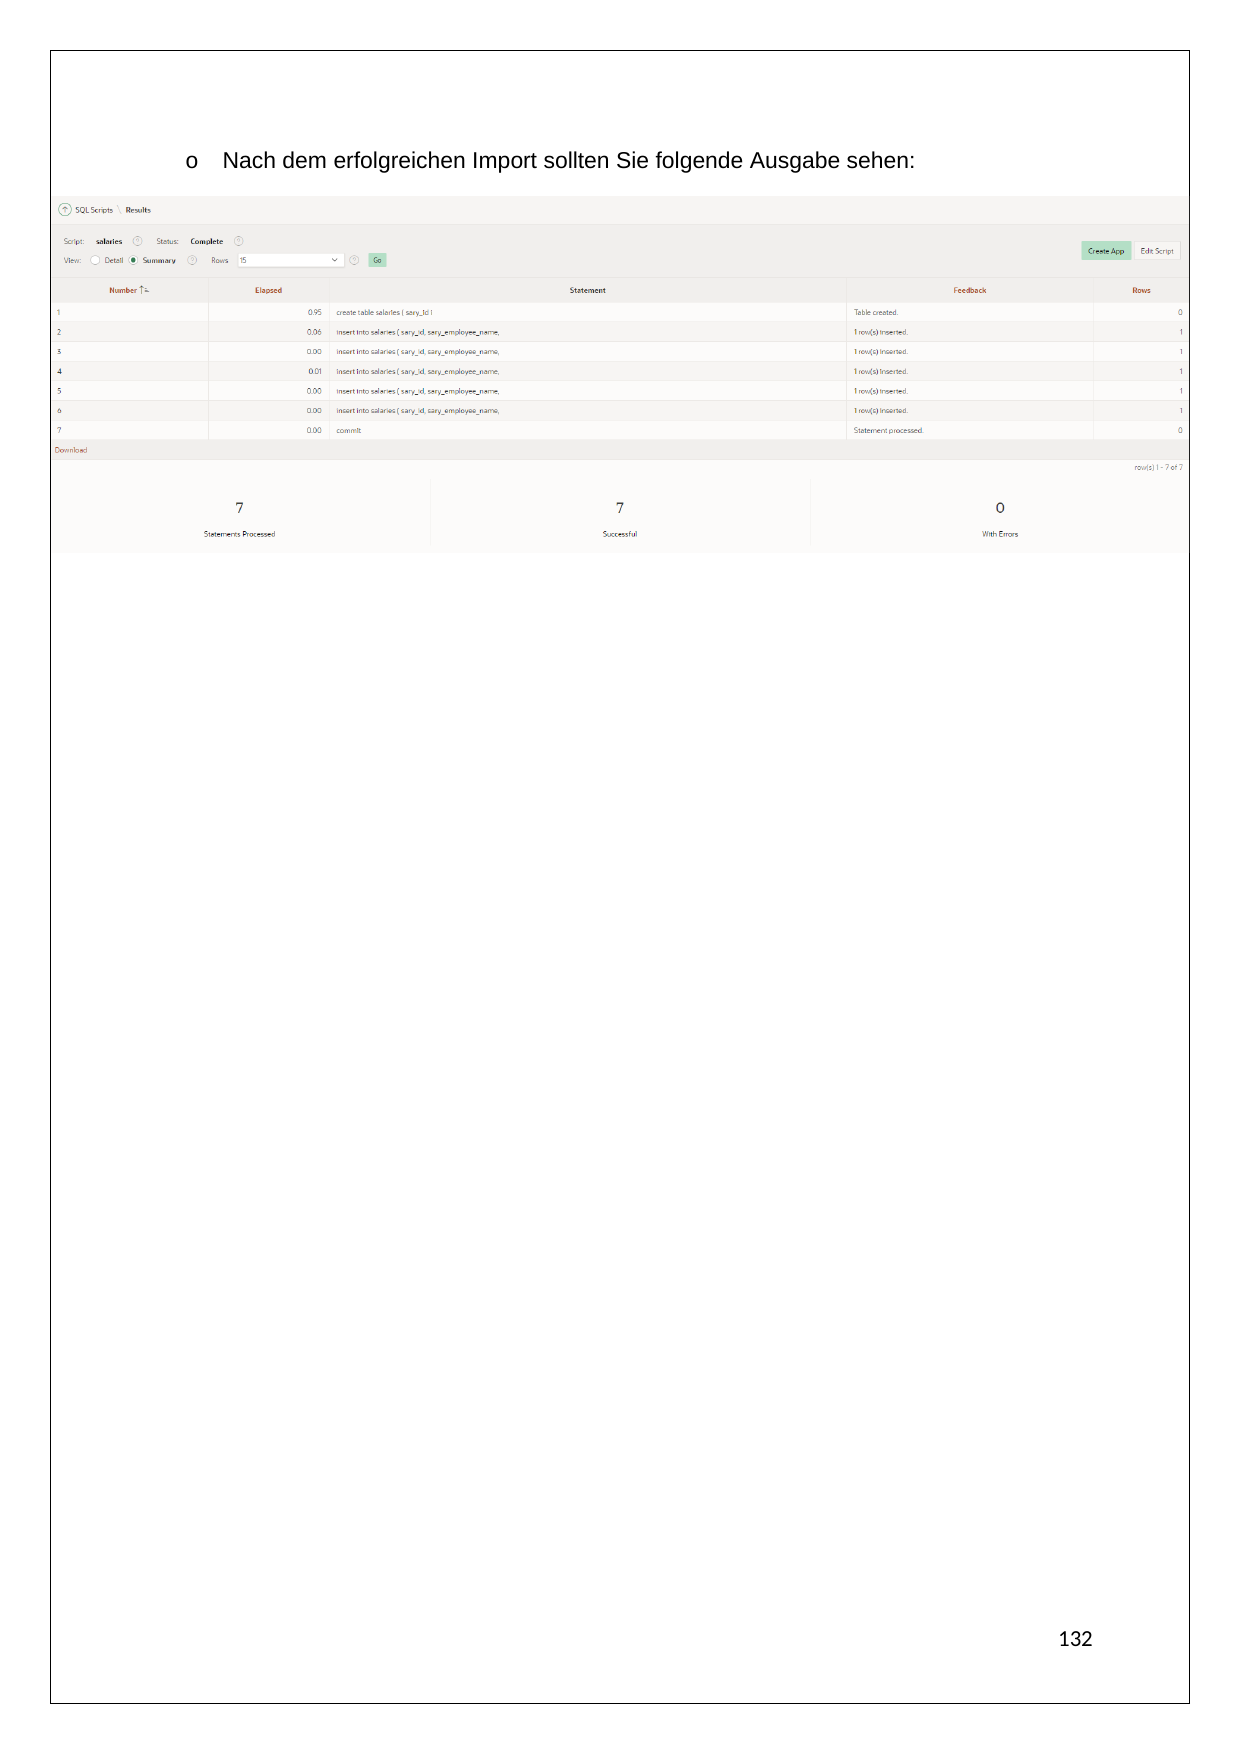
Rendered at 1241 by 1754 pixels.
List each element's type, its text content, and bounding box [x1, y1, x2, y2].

list Nach dem erfolgreichen Import sollten Sie folgende Ausgabe sehen: [185, 147, 1093, 176]
picture [51, 196, 1190, 553]
